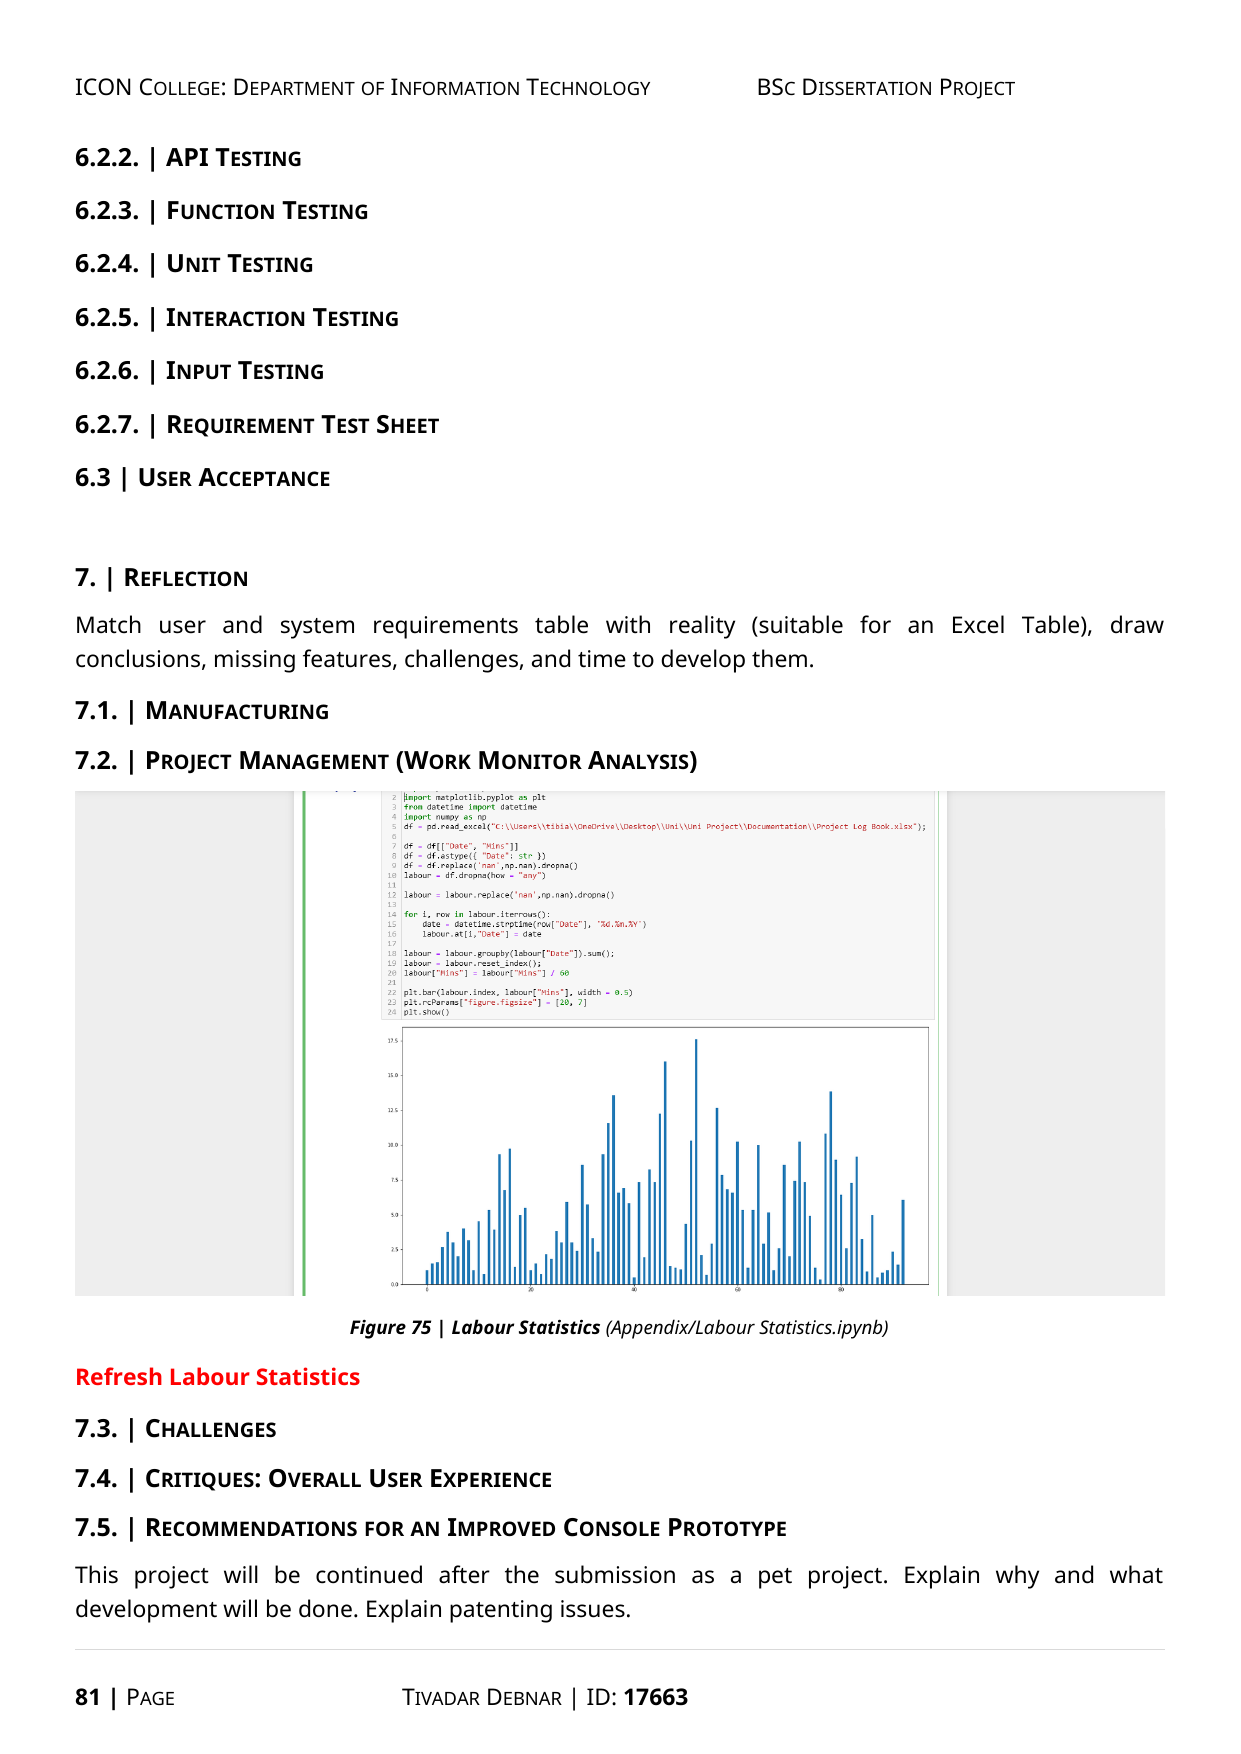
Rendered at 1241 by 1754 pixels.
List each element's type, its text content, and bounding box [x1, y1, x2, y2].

subtitle 7. | Reflection [75, 559, 1165, 594]
text Figure 75 | Labour Statistics (Appendix/Labour Statistics.ipynb) [75, 1314, 1165, 1340]
subtitle 6.2.2. | API Testing [75, 139, 1165, 173]
subtitle 7.3. | Challenges [75, 1411, 1165, 1445]
text Match user and system requirements table with reality (suitable for an Excel Table), draw conclusions, missing features, challenges, and time to develop them. [75, 609, 1165, 674]
subtitle 6.2.4. | Unit Testing [75, 246, 1165, 280]
subtitle 7.1. | Manufacturing [75, 693, 1165, 727]
subtitle 7.2. | Project Management (Work Monitor Analysis) [75, 742, 1165, 776]
subtitle 6.2.3. | Function Testing [75, 193, 1165, 227]
subtitle 6.2.5. | Interaction Testing [75, 299, 1165, 334]
text This project will be continued after the submission as a pet project. Explain why and what development will be done. Explain patenting issues. [75, 1559, 1165, 1624]
subtitle 7.5. | Recommendations for an Improved Console Prototype [75, 1510, 1165, 1544]
subtitle 6.3 | User Acceptance [75, 460, 1165, 494]
subtitle 6.2.6. | Input Testing [75, 353, 1165, 387]
subtitle 7.4. | Critiques: Overall User Experience [75, 1460, 1165, 1494]
picture [75, 791, 1166, 1296]
text Refresh Labour Statistics [75, 1361, 1165, 1392]
subtitle 6.2.7. | Requirement Test Sheet [75, 406, 1165, 441]
